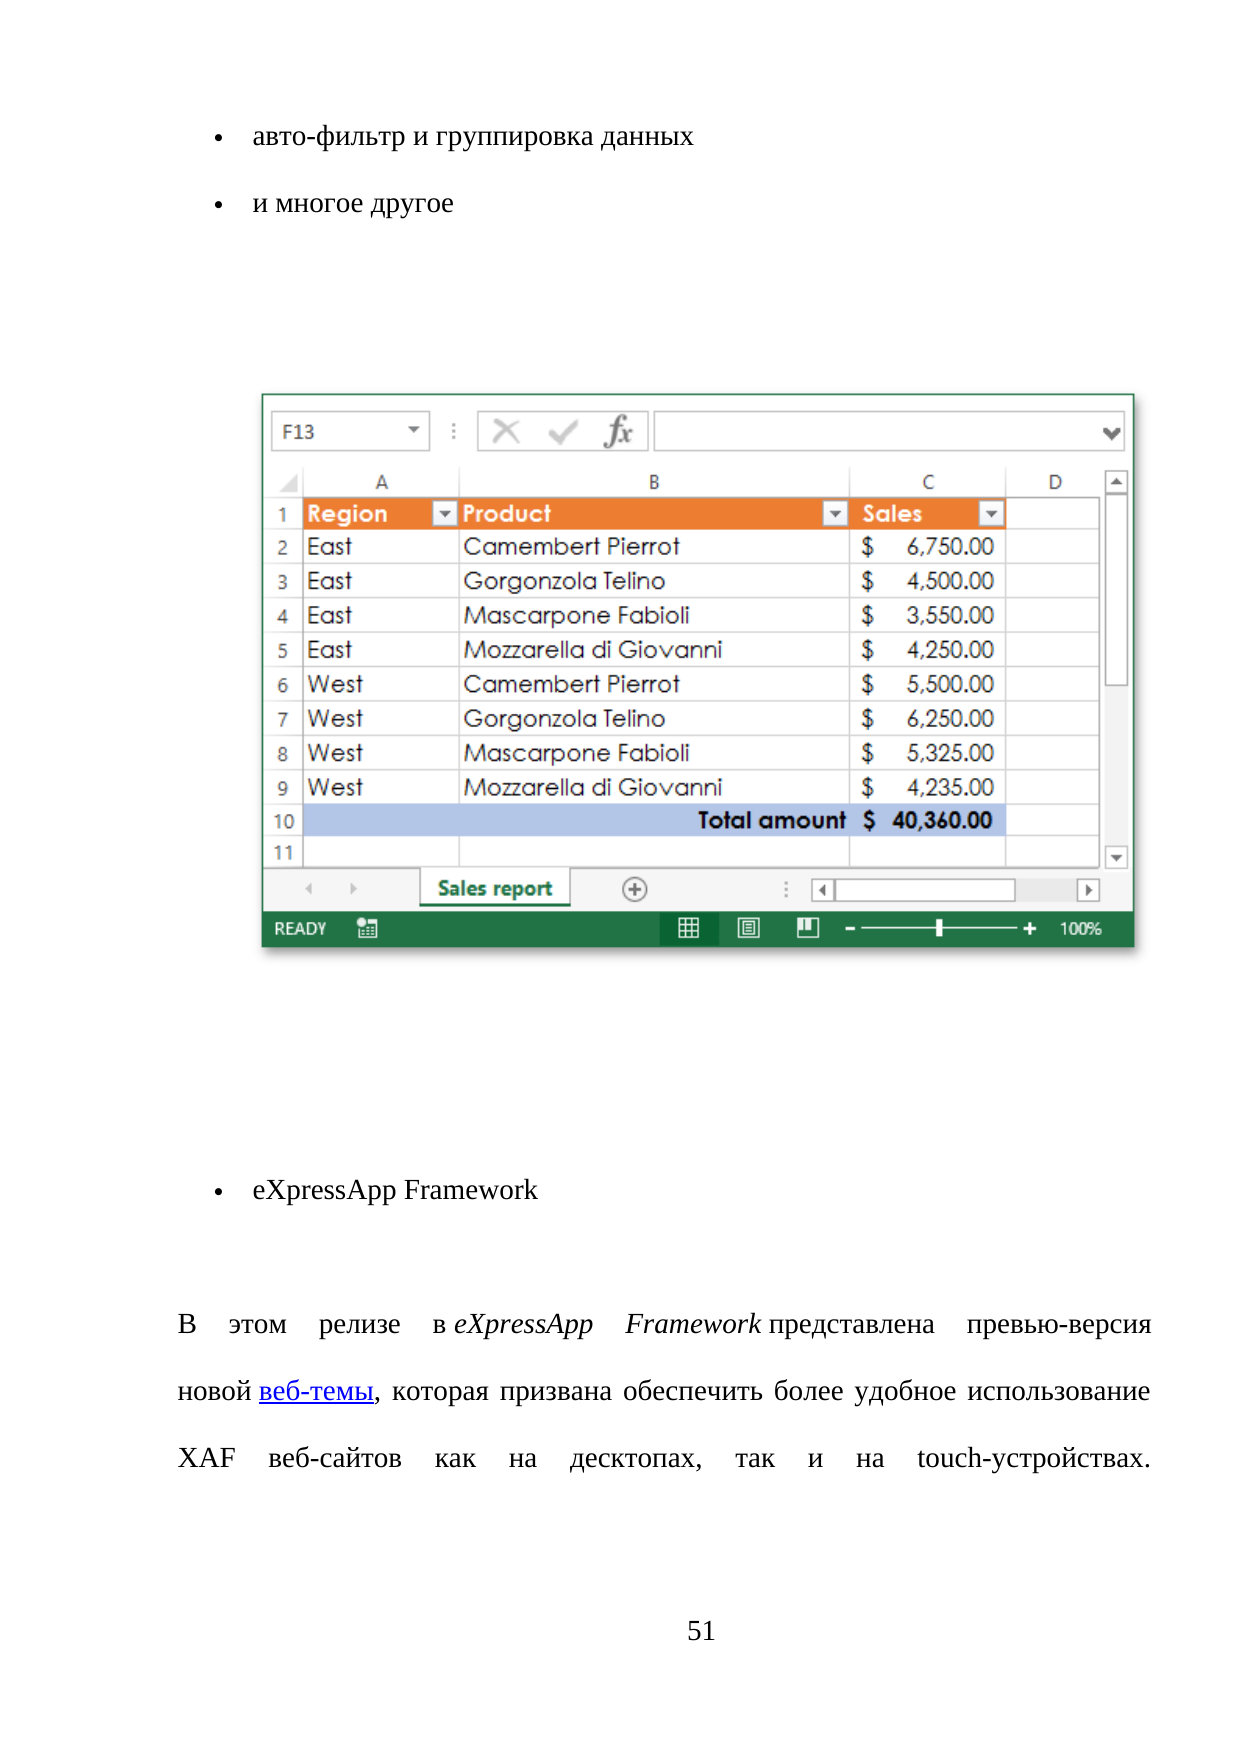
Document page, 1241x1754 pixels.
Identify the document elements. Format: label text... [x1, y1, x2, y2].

text В этом релизе в eXpressApp Framework представлена превью-версия новой веб-темы, которая призвана обеспечить более удобное использование XAF веб-сайтов как на десктопах, так и на touch-устройствах. [177, 1239, 1152, 1541]
list авто-фильтр и группировка данных [215, 118, 1152, 152]
list и многое другое [215, 185, 1152, 219]
picture [251, 386, 1155, 971]
list eXpressApp Framework [215, 1172, 1152, 1206]
